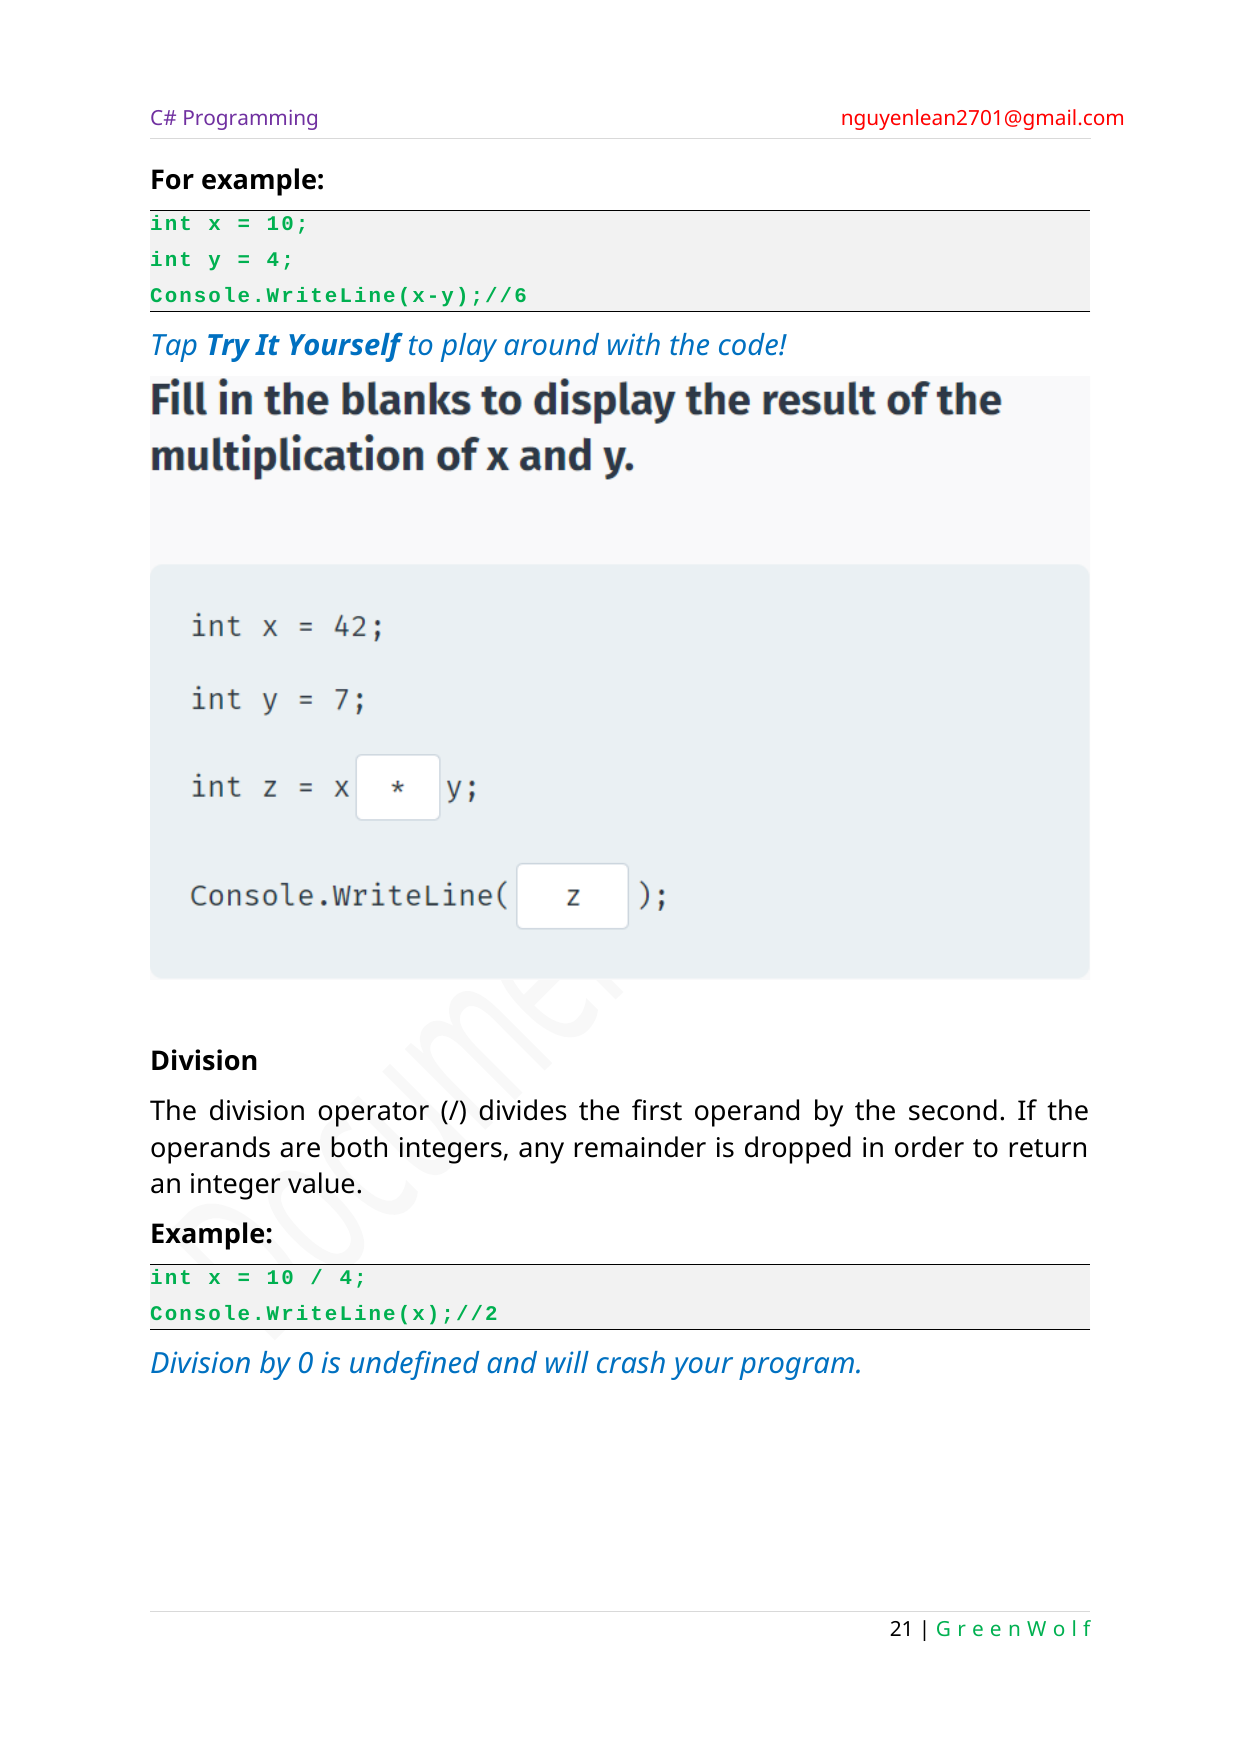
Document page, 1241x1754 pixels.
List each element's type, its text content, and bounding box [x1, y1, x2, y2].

text Console.WriteLine(x-y);//6 [150, 282, 1090, 311]
text Example: [150, 1214, 1090, 1251]
text Division by 0 is undefined and will crash your program. [150, 1342, 1090, 1382]
text Console.WriteLine(x);//2 [150, 1300, 1090, 1329]
text int y = 4; [150, 246, 1090, 273]
text Division [150, 1042, 1090, 1079]
text The division operator (/) divides the first operand by the second. If the operands are both integers, any remainder is dropped in order to return an integer value. [150, 1091, 1090, 1202]
text int x = 10; [150, 211, 1090, 236]
text int x = 10 / 4; [150, 1265, 1090, 1291]
picture [150, 376, 1091, 980]
text For example: [150, 160, 1090, 197]
text Tap Try It Yourself to play around with the code! [150, 324, 1090, 364]
